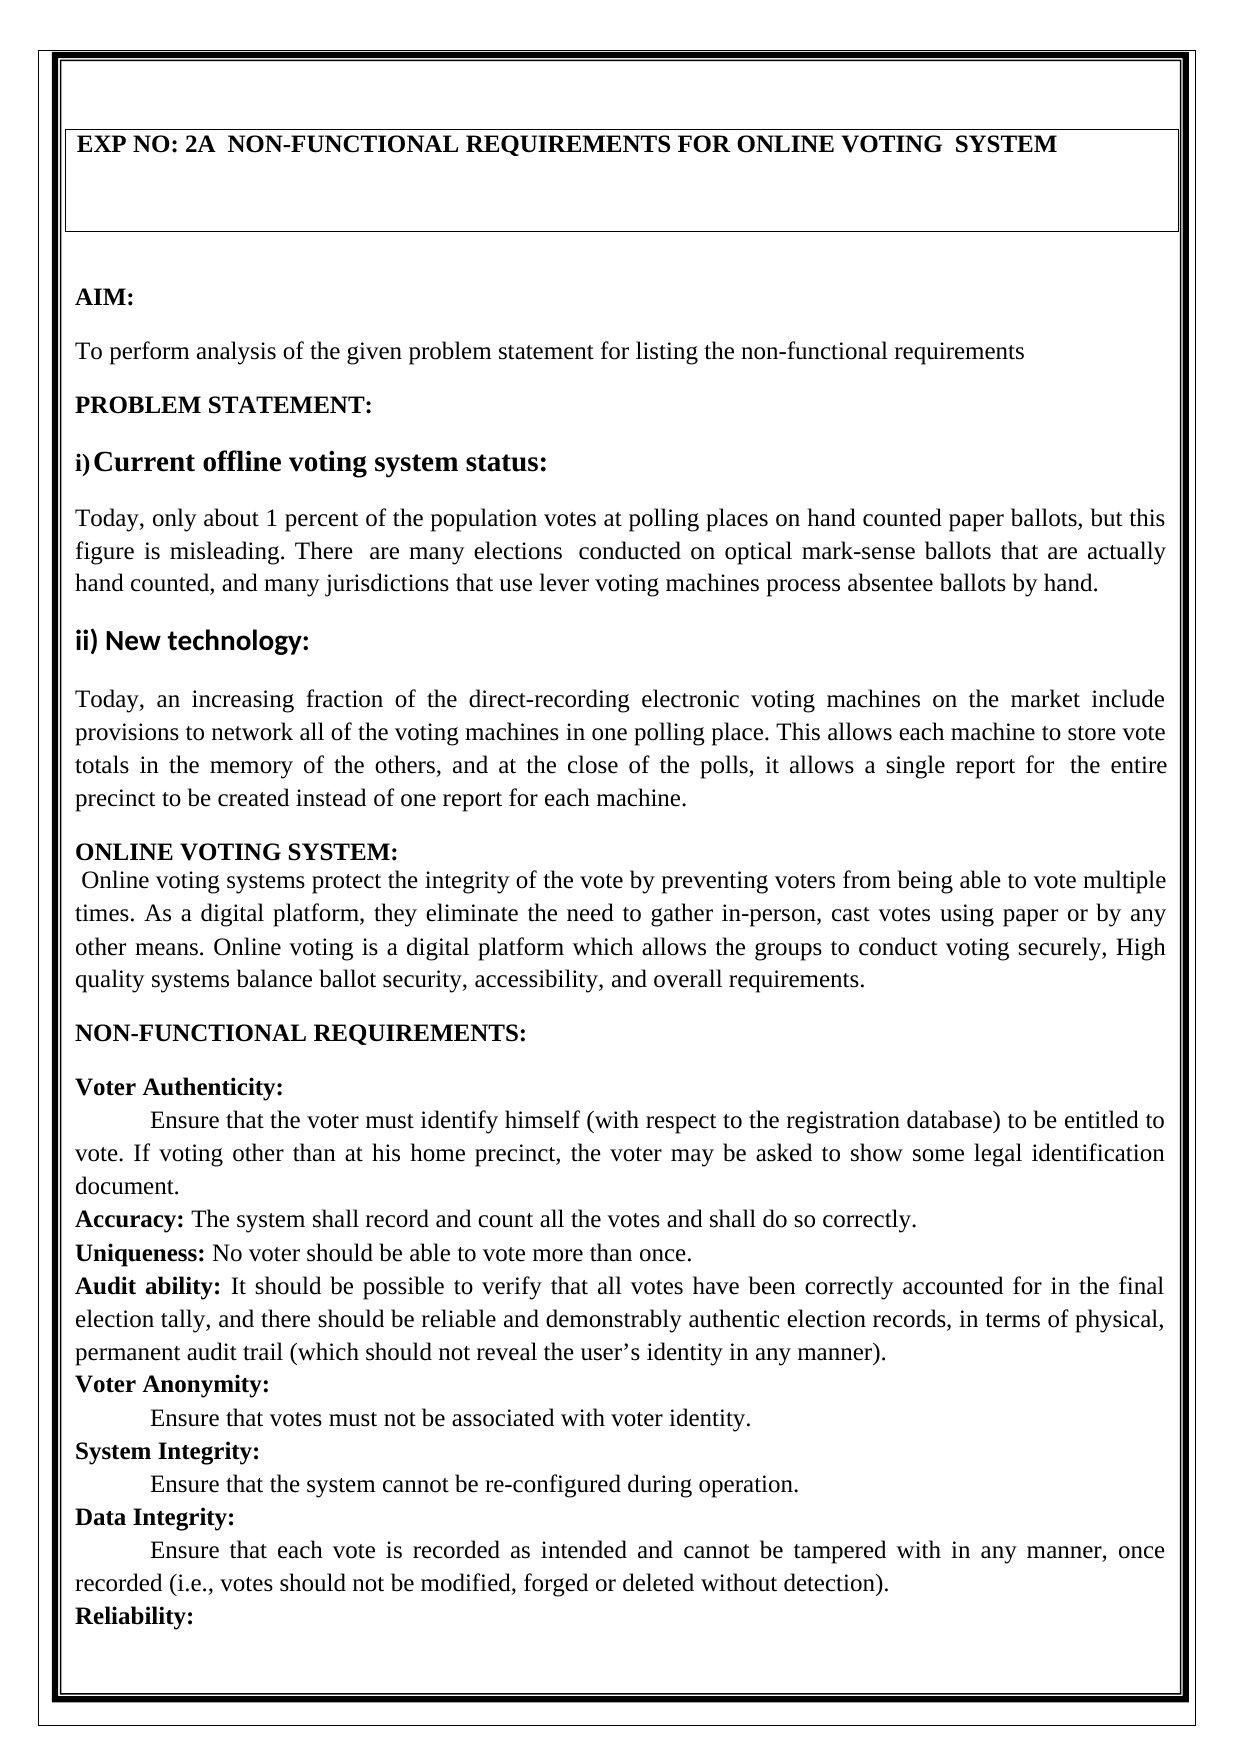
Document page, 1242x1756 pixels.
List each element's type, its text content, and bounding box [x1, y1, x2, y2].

subtitle NON-FUNCTIONAL REQUIREMENTS: [75, 1018, 1195, 1047]
text Uniqueness: No voter should be able to vote more than once. [75, 1238, 1195, 1267]
text Audit ability: It should be possible to verify that all votes have been correctly accounted for in the final election tally, and there should be reliable and demonstrably authentic election records, in terms of physical, permanent audit trail (which should not reveal the user’s identity in any manner). [75, 1271, 1167, 1366]
text Today, an increasing fraction of the direct-recording electronic voting machines on the market include provisions to network all of the voting machines in one polling place. This allows each machine to store vote totals in the memory of the others, and at the close of the polls, it allows a single report for the entire precinct to be created instead of one report for each machine. [75, 684, 1167, 812]
subtitle EXP NO: 2A NON-FUNCTIONAL REQUIREMENTS FOR ONLINE VOTING SYSTEM [77, 129, 1195, 158]
text Today, only about 1 percent of the population votes at polling places on hand counted paper ballots, but this figure is misleading. There are many elections conducted on optical mark-sense ballots that are actually hand counted, and many jurisdictions that use lever voting machines process absentee ballots by hand. [75, 503, 1167, 597]
subtitle Data Integrity: [75, 1502, 1195, 1531]
subtitle Current offline voting system status: [75, 444, 1195, 477]
text Ensure that votes must not be associated with voter identity. [150, 1403, 1195, 1432]
subtitle Reliability: [75, 1601, 1195, 1630]
text Ensure that the system cannot be re-configured during operation. [150, 1469, 1195, 1498]
subtitle New technology: [75, 622, 1195, 658]
text To perform analysis of the given problem statement for listing the non-functional requirements [75, 336, 1195, 364]
text Online voting systems protect the integrity of the vote by preventing voters from being able to vote multiple times. As a digital platform, they eliminate the need to gather in-person, cast votes using paper or by any other means. Online voting is a digital platform which allows the groups to conduct voting securely, High quality systems balance ballot security, accessibility, and overall requirements. [75, 866, 1167, 993]
text Accuracy: The system shall record and count all the votes and shall do so correctly. [75, 1204, 1195, 1233]
text Voter Authenticity: [75, 1072, 1195, 1101]
text Ensure that the voter must identify himself (with respect to the registration database) to be entitled to vote. If voting other than at his home precinct, the voter may be asked to show some legal identification document. [75, 1105, 1167, 1200]
subtitle Voter Anonymity: [75, 1370, 1195, 1398]
subtitle ONLINE VOTING SYSTEM: [75, 837, 1195, 865]
text Ensure that each vote is recorded as intended and cannot be tampered with in any manner, once recorded (i.e., votes should not be modified, forged or deleted without detection). [75, 1535, 1167, 1597]
text AIM: [75, 282, 1195, 311]
subtitle System Integrity: [75, 1436, 1195, 1465]
text PROBLEM STATEMENT: [75, 390, 1195, 418]
